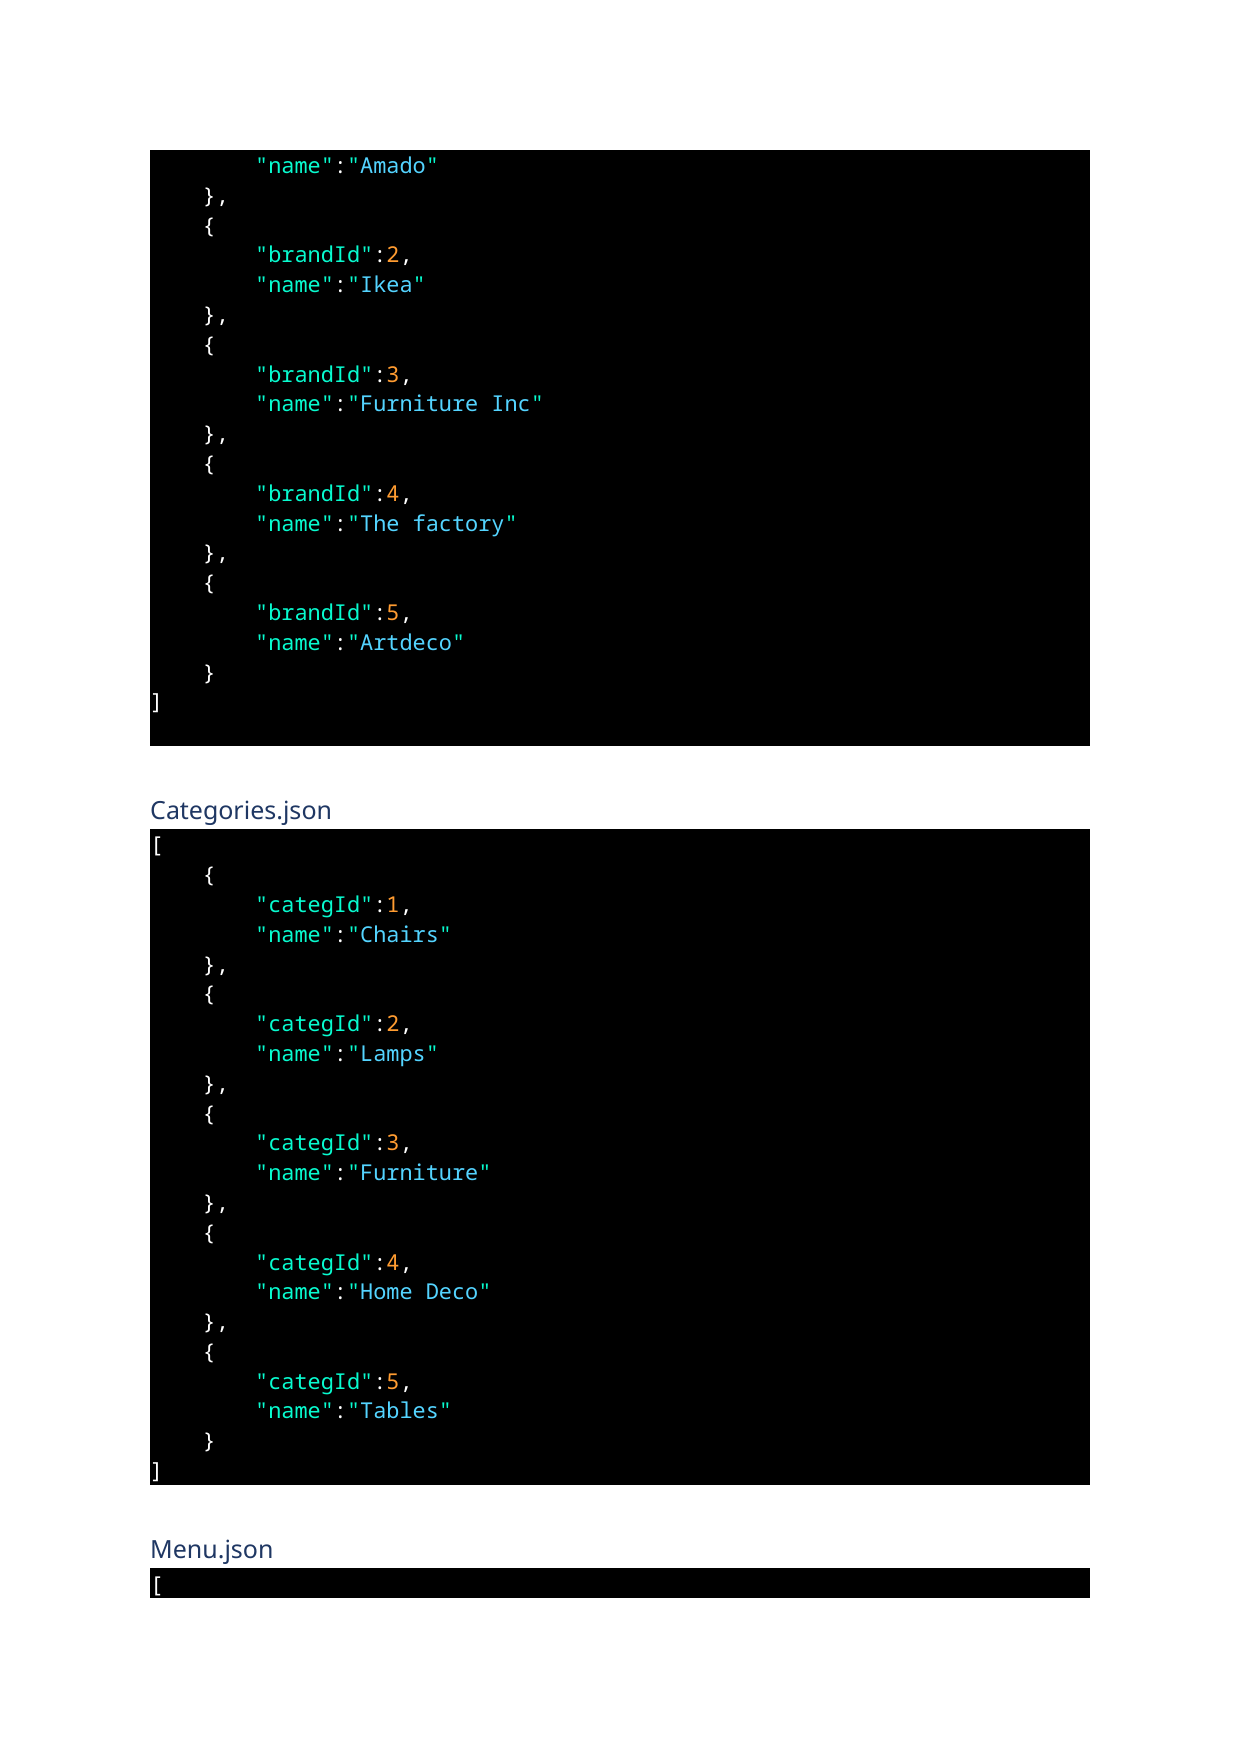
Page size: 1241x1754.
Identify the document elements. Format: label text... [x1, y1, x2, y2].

text "name":"Chairs" [150, 919, 1090, 949]
text "name":"Artdeco" [150, 627, 1090, 656]
text { [150, 567, 1090, 597]
text "categId":1, [150, 889, 1090, 919]
text }, [150, 1187, 1090, 1217]
text "name":"Furniture" [150, 1157, 1090, 1187]
text "name":"The factory" [150, 507, 1090, 537]
text ] [150, 686, 1090, 716]
text { [150, 978, 1090, 1008]
text { [150, 1217, 1090, 1247]
text "categId":2, [150, 1008, 1090, 1038]
text "name":"Home Deco" [150, 1276, 1090, 1306]
text "brandId":5, [150, 597, 1090, 627]
text "brandId":2, [150, 239, 1090, 269]
text }, [150, 537, 1090, 567]
text }, [150, 418, 1090, 448]
subtitle Menu.json [150, 1532, 1090, 1566]
text "name":"Lamps" [150, 1038, 1090, 1068]
text [ [150, 829, 1090, 859]
text { [150, 859, 1090, 889]
text "categId":3, [150, 1127, 1090, 1157]
text ] [150, 1455, 1090, 1485]
text "brandId":4, [150, 478, 1090, 507]
subtitle Categories.json [150, 793, 1090, 827]
text { [150, 329, 1090, 358]
text "name":"Ikea" [150, 269, 1090, 299]
text { [150, 1336, 1090, 1366]
text } [150, 1425, 1090, 1455]
text { [150, 448, 1090, 478]
text [ [150, 1568, 1090, 1598]
text }, [150, 1068, 1090, 1098]
text "name":"Furniture Inc" [150, 388, 1090, 418]
text }, [150, 180, 1090, 209]
text }, [150, 949, 1090, 978]
text "name":"Tables" [150, 1396, 1090, 1425]
text } [150, 656, 1090, 686]
text { [150, 209, 1090, 239]
text }, [150, 299, 1090, 329]
text "brandId":3, [150, 358, 1090, 388]
text }, [150, 1306, 1090, 1336]
text "categId":5, [150, 1366, 1090, 1396]
text "name":"Amado" [150, 150, 1090, 180]
text "categId":4, [150, 1247, 1090, 1276]
text { [150, 1098, 1090, 1127]
